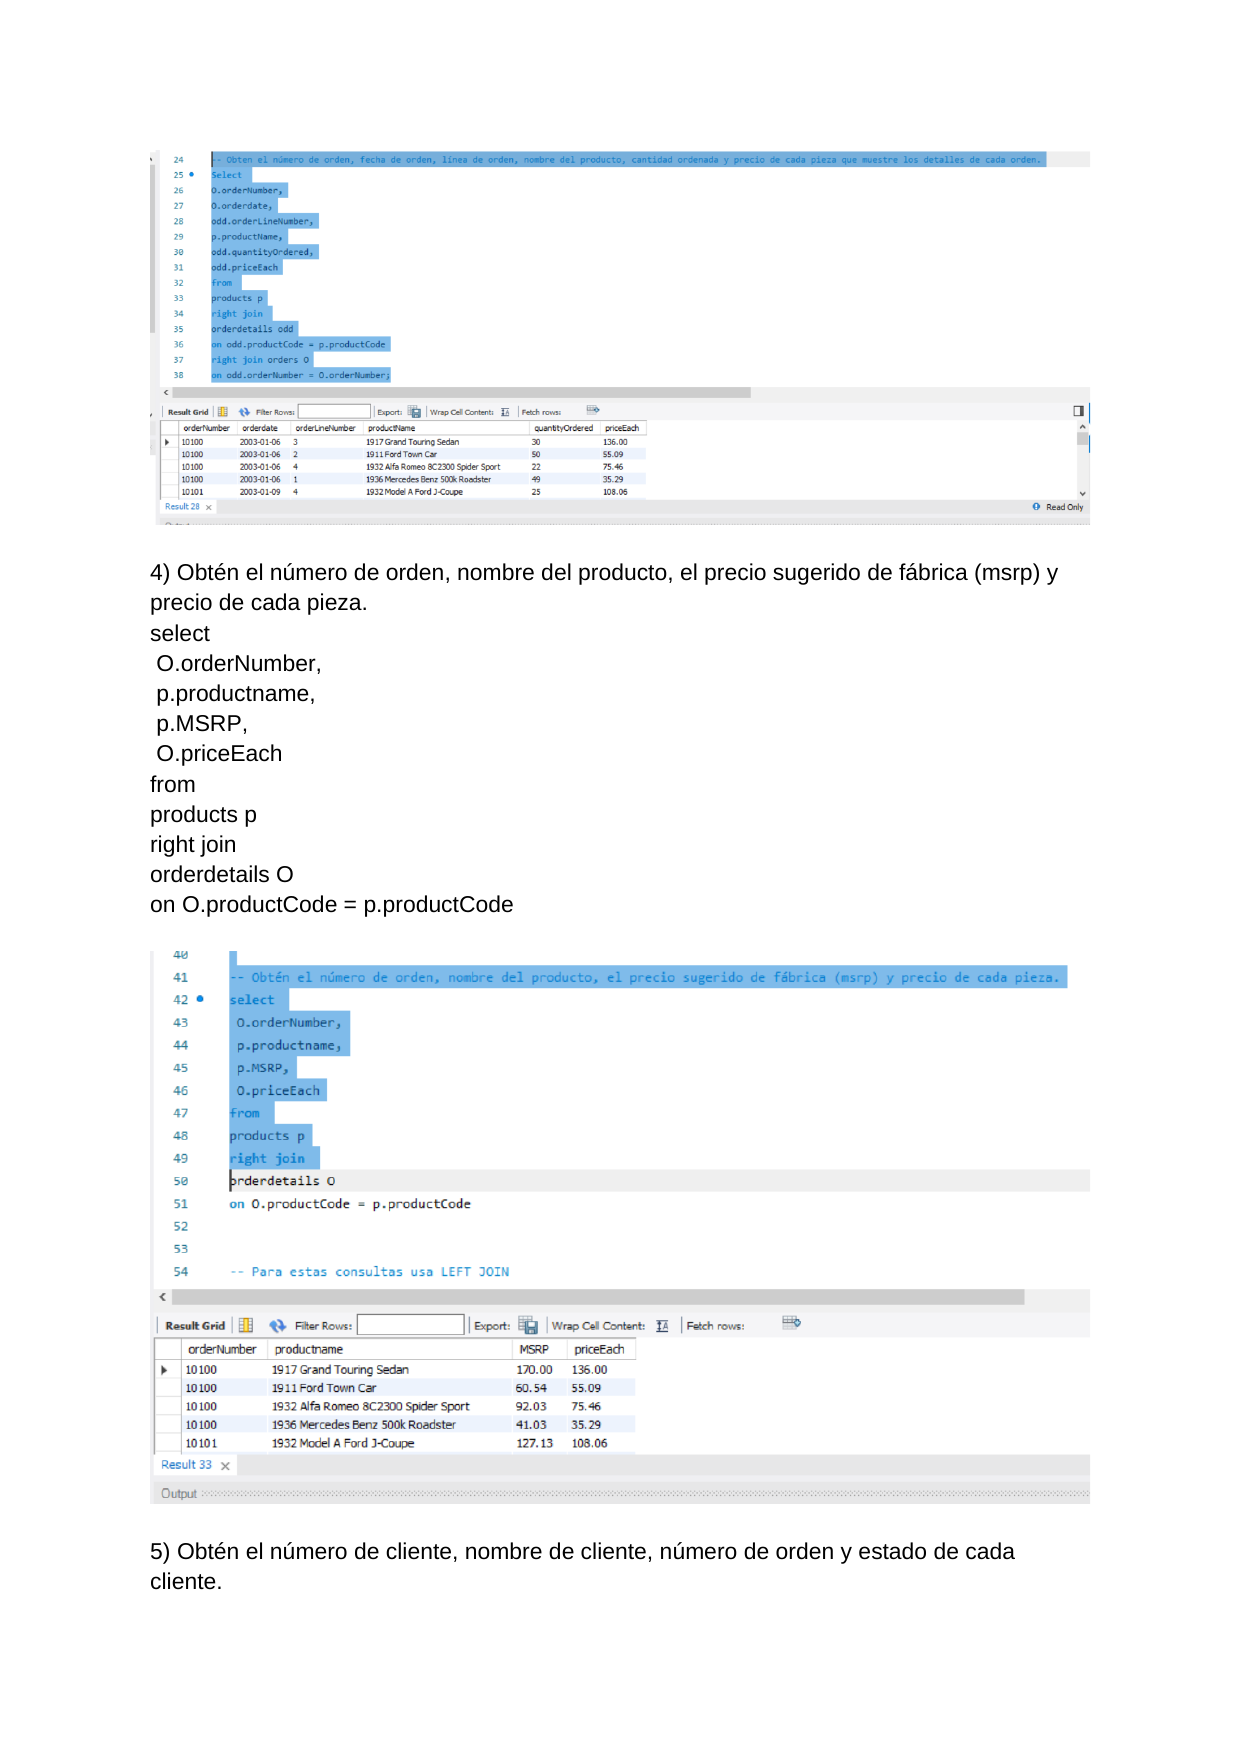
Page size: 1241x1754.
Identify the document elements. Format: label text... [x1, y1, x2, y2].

text products p [150, 801, 1090, 827]
text 5) Obtén el número de cliente, nombre de cliente, número de orden y estado de cada cliente. [150, 1538, 1090, 1594]
text right join [150, 831, 1090, 857]
text select [150, 619, 1090, 646]
text 4) Obtén el número de orden, nombre del producto, el precio sugerido de fábrica (msrp) y precio de cada pieza. [150, 559, 1090, 616]
text p.productname, [150, 680, 1090, 706]
text orderdetails O [150, 861, 1090, 887]
text on O.productCode = p.productCode [150, 891, 1090, 918]
text from [150, 771, 1090, 797]
text O.orderNumber, [150, 650, 1090, 676]
text p.MSRP, [150, 710, 1090, 736]
picture [150, 150, 1091, 525]
picture [150, 951, 1091, 1504]
text O.priceEach [150, 740, 1090, 767]
